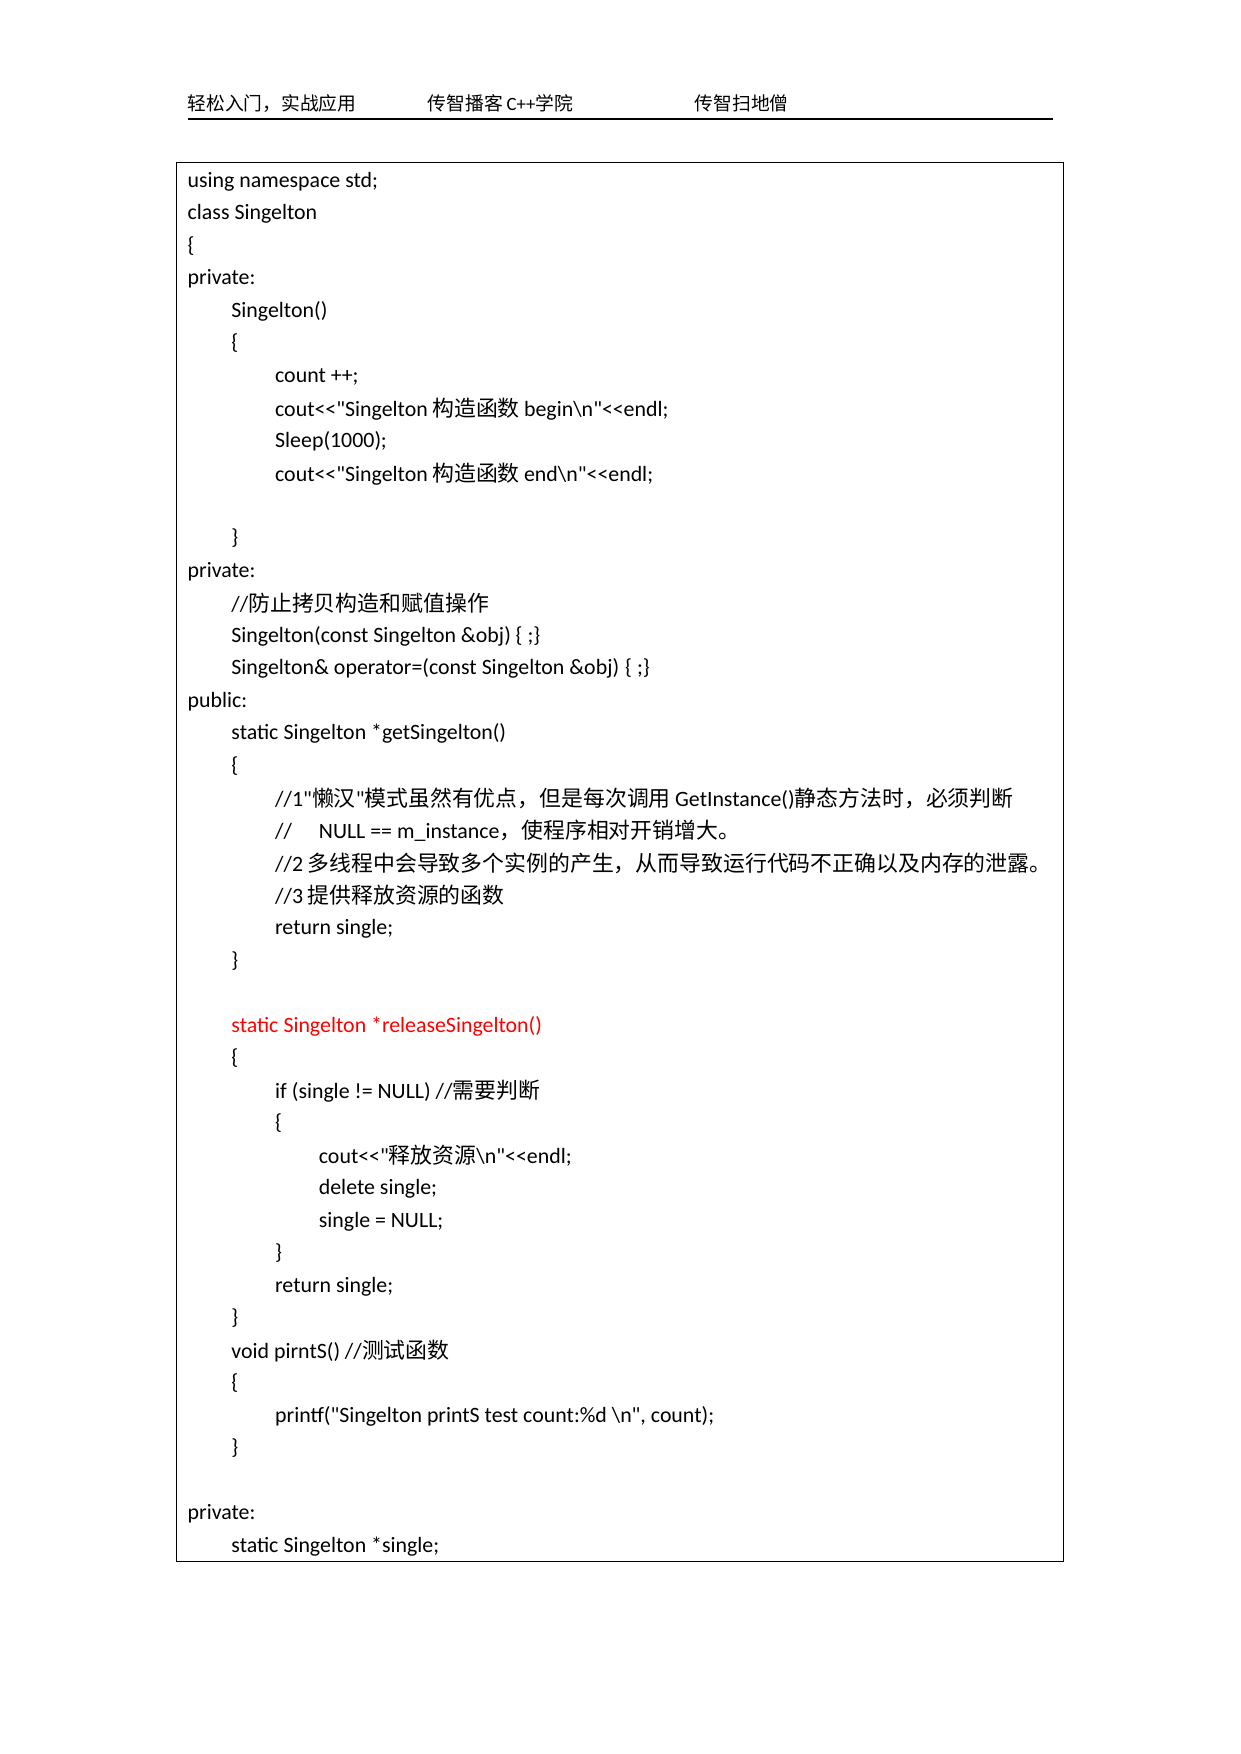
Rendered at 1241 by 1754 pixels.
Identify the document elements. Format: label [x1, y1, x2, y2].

table_header [177, 163, 1063, 1561]
